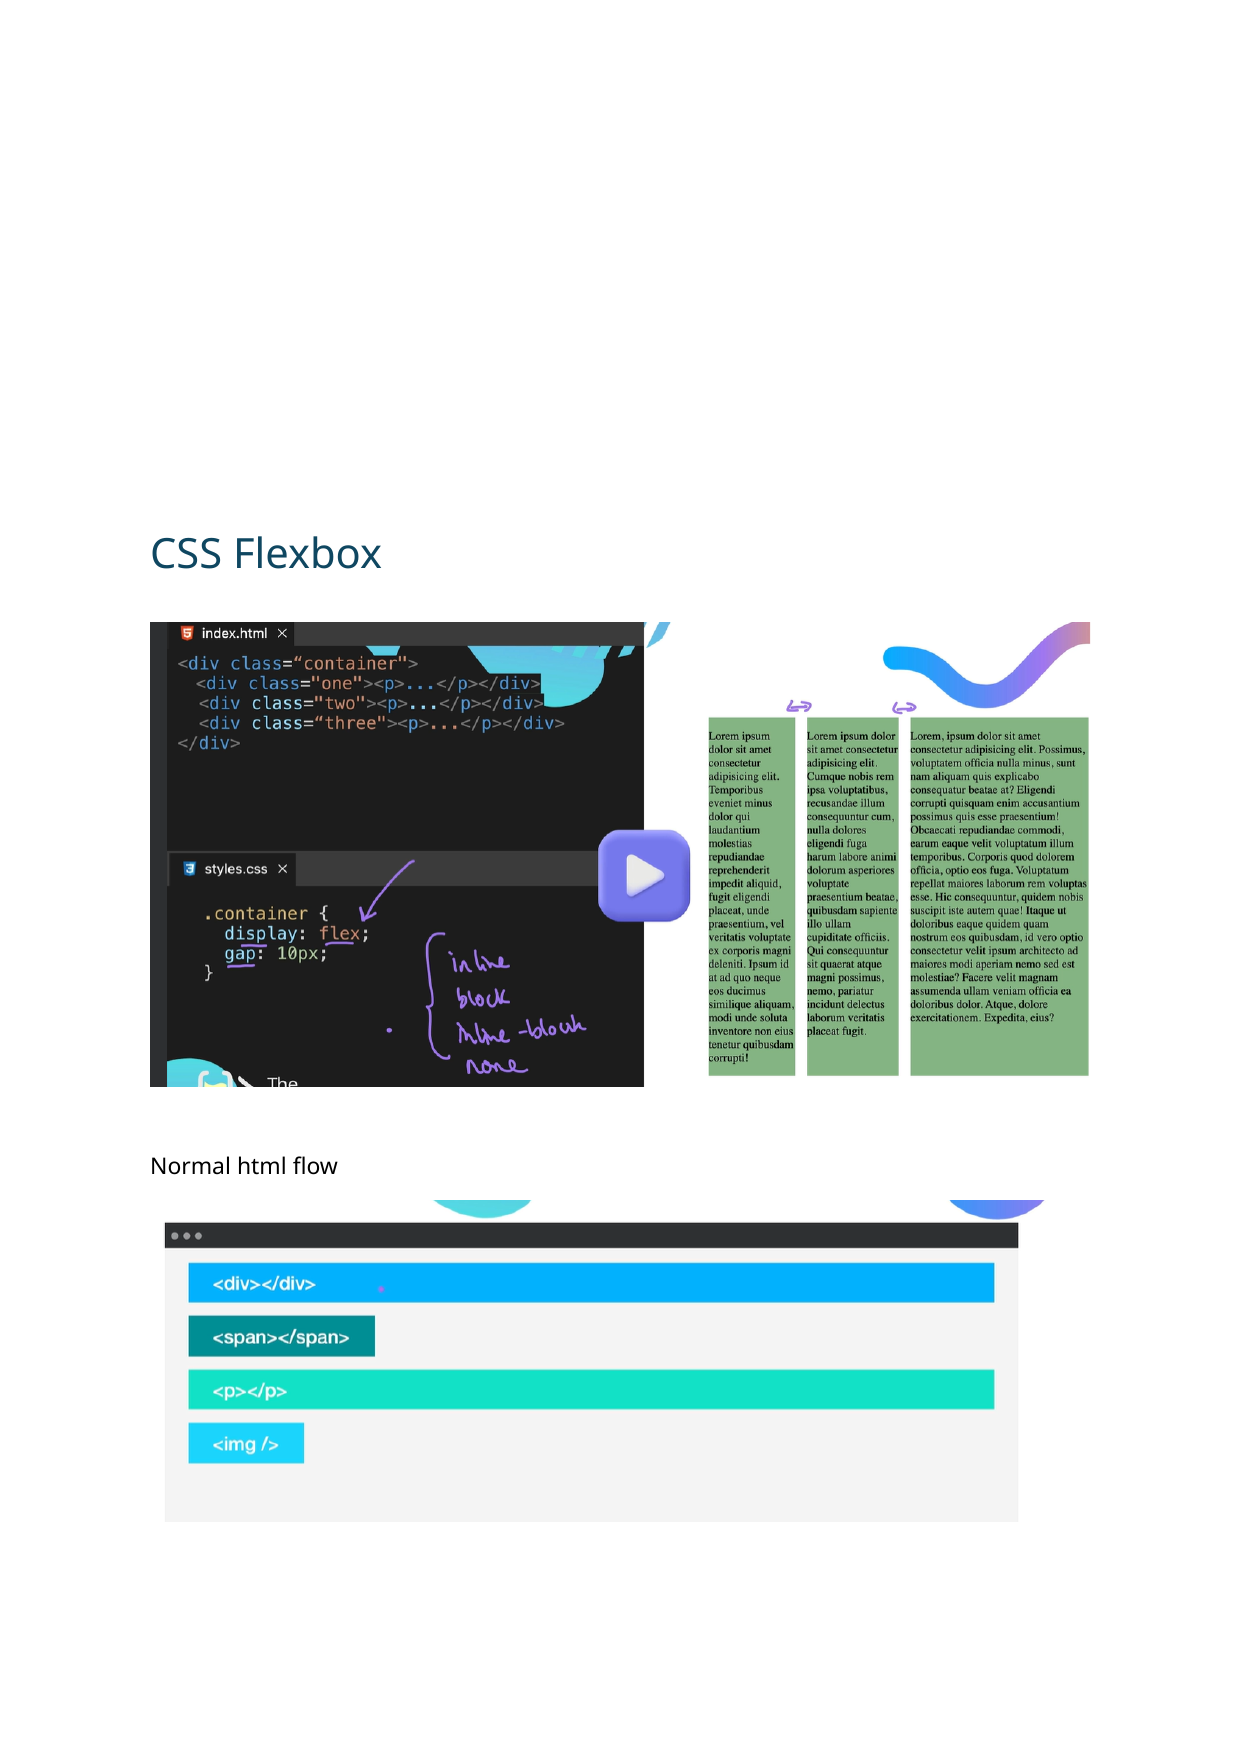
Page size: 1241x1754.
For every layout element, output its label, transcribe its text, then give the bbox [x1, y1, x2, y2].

subtitle CSS Flexbox [150, 524, 1090, 581]
text Normal html flow [150, 1150, 1090, 1182]
picture [150, 1200, 1091, 1522]
picture [150, 622, 1091, 1087]
